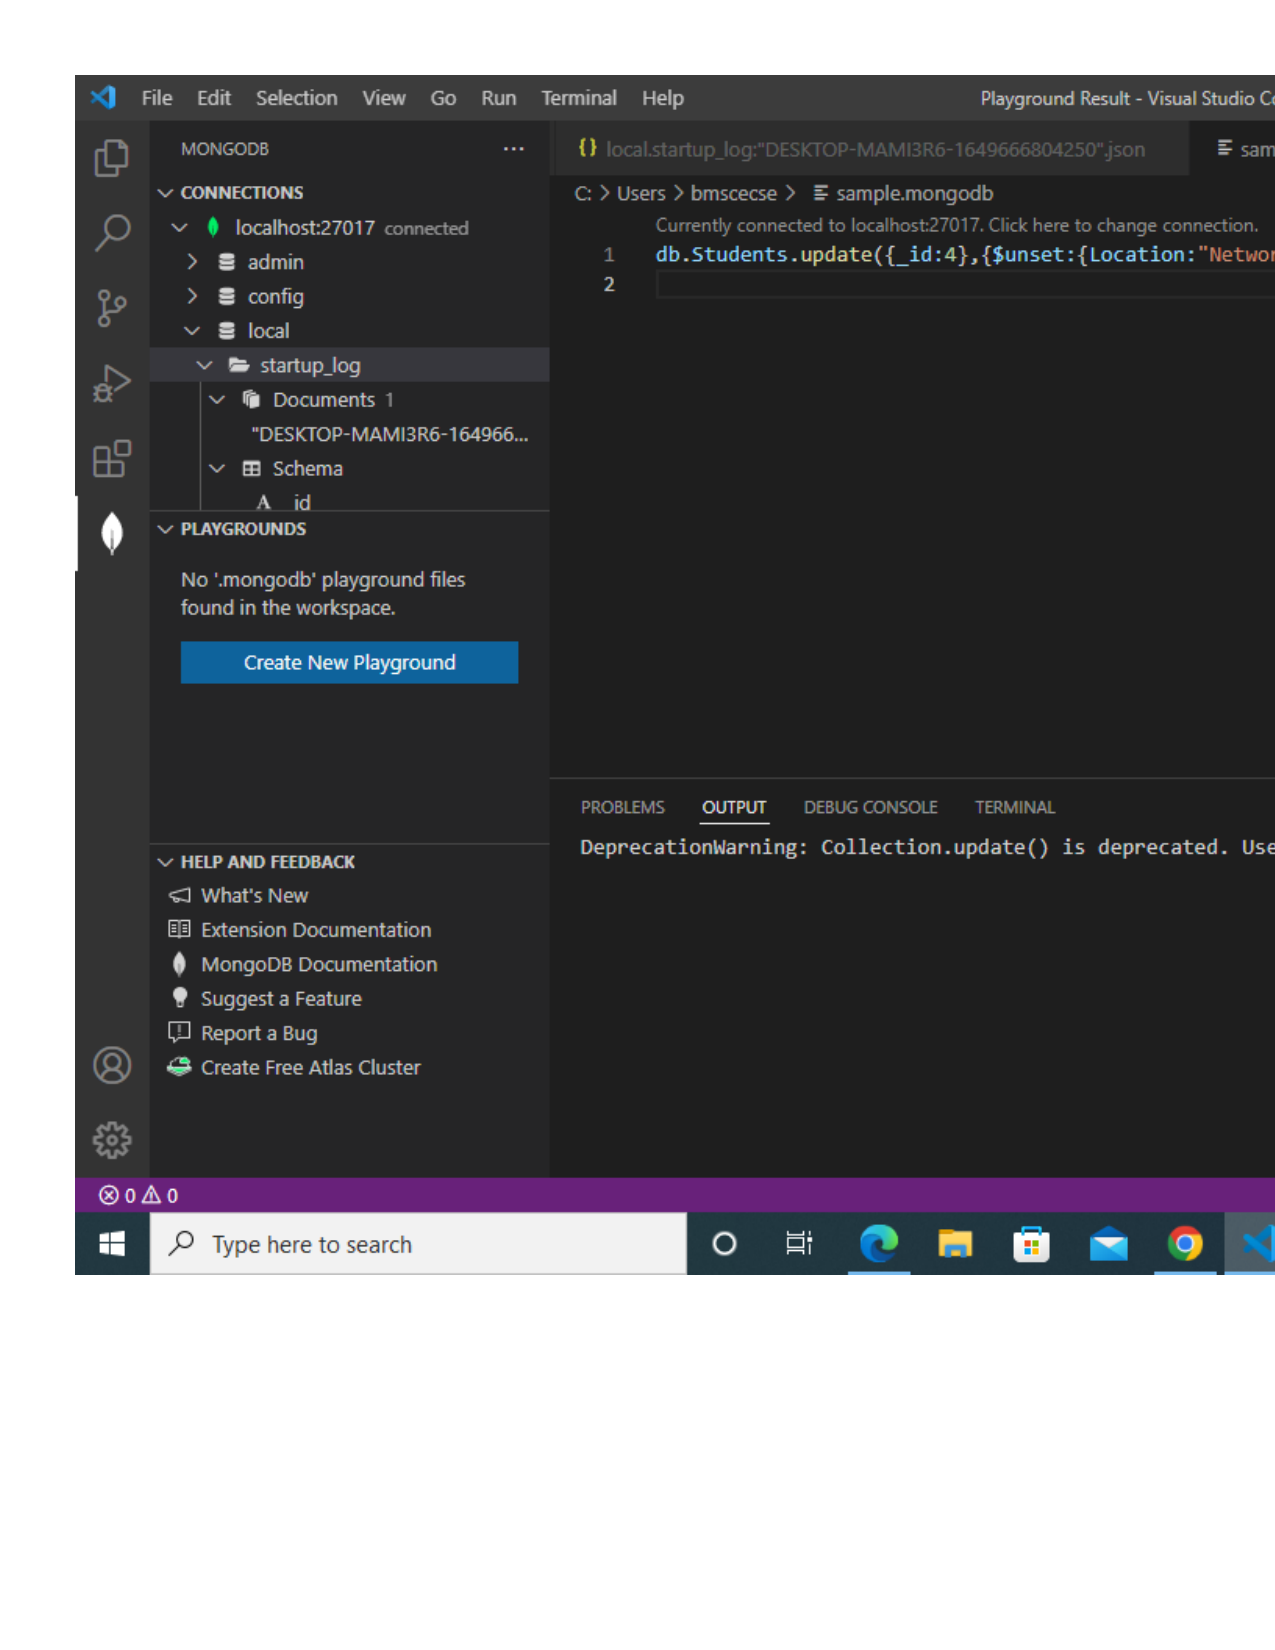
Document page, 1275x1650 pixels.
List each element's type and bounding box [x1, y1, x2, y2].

picture [75, 75, 1275, 1275]
